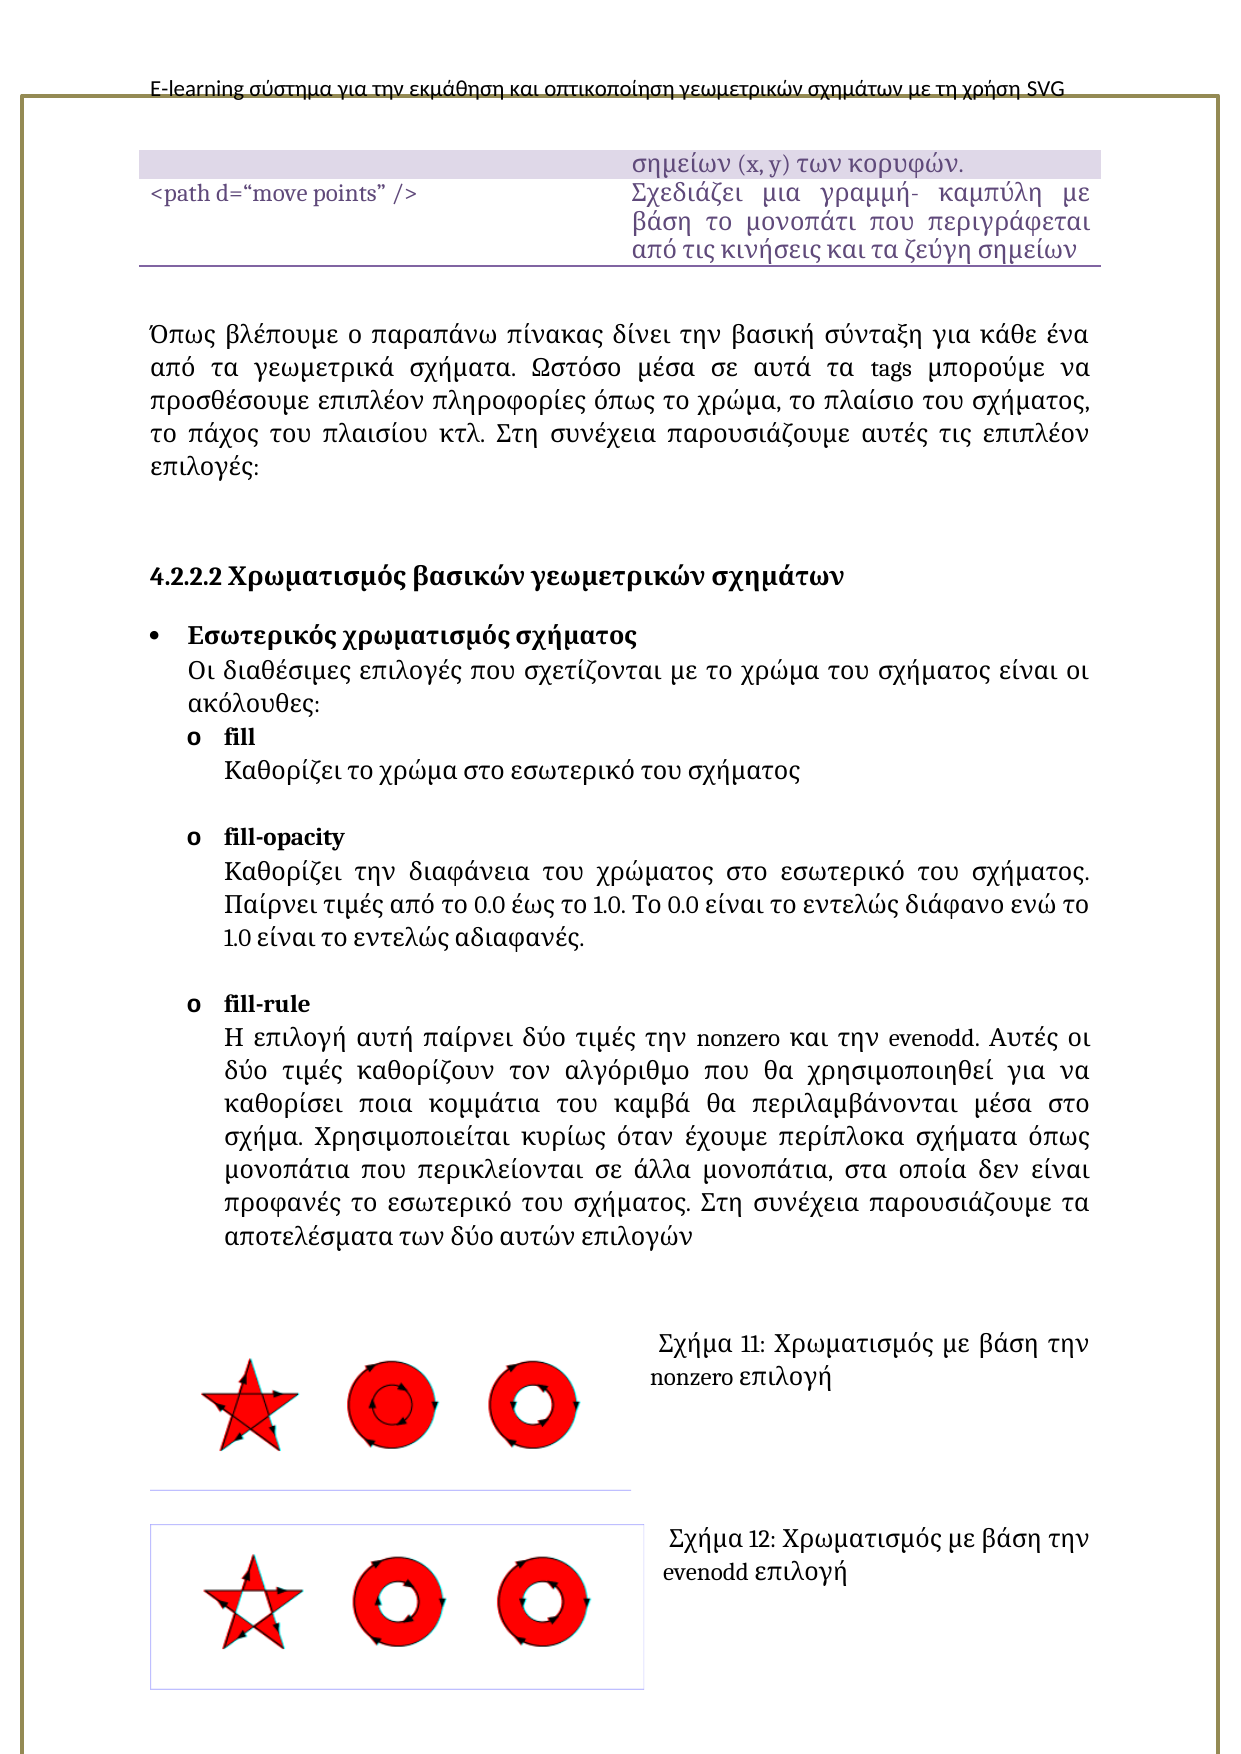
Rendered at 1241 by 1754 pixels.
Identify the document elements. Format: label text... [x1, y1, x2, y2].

table_cell <path d=“move points” /> [139, 179, 620, 265]
list Καθορίζει το χρώμα στο εσωτερικό του σχήματος [224, 757, 1090, 786]
text Σχήμα 11: Χρωματισμός με βάση την nonzero επιλογή [632, 1330, 1090, 1392]
list fill-opacity [186, 823, 1090, 853]
subtitle Εσωτερικός χρωματισμός σχήματος [150, 622, 1090, 650]
picture [150, 1330, 632, 1491]
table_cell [620, 150, 1101, 179]
table_cell Σχεδιάζει μια γραμμή- καμπύλη με βάση το μονοπάτι που περιγράφεται από τις κινήσεις και τα ζεύγη σημείων [620, 179, 1101, 265]
text Σχήμα 12: Χρωματισμός με βάση την evenodd επιλογή [645, 1525, 1090, 1586]
list Καθορίζει την διαφάνεια του χρώματος στο εσωτερικό του σχήματος. Παίρνει τιμές από το 0.0 έως το 1.0. Το 0.0 είναι το εντελώς διάφανο ενώ το 1.0 είναι το εντελώς αδιαφανές. [224, 858, 1090, 952]
picture [150, 1524, 645, 1690]
text Όπως βλέπουμε ο παραπάνω πίνακας δίνει την βασική σύνταξη για κάθε ένα από τα γεωμετρικά σχήματα. Ωστόσο μέσα σε αυτά τα tags μπορούμε να προσθέσουμε επιπλέον πληροφορίες όπως το χρώμα, το πλαίσιο του σχήματος, το πάχος του πλαισίου κτλ. Στη συνέχεια παρουσιάζουμε αυτές τις επιπλέον επιλογές: [150, 321, 1090, 482]
text 4.2.2.2 Χρωματισμός βασικών γεωμετρικών σχημάτων [150, 562, 1090, 592]
list Η επιλογή αυτή παίρνει δύο τιμές την nonzero και την evenodd. Αυτές οι δύο τιμές καθορίζουν τον αλγόριθμο που θα χρησιμοποιηθεί για να καθορίσει ποια κομμάτια του καμβά θα περιλαμβάνονται μέσα στο σχήμα. Χρησιμοποιείται κυρίως όταν έχουμε περίπλοκα σχήματα όπως μονοπάτια που περικλείονται σε άλλα μονοπάτια, στα οποία δεν είναι προφανές το εσωτερικό του σχήματος. Στη συνέχεια παρουσιάζουμε τα αποτελέσματα των δύο αυτών επιλογών [224, 1024, 1090, 1251]
list Οι διαθέσιμες επιλογές που σχετίζονται με το χρώμα του σχήματος είναι οι ακόλουθες: [187, 657, 1090, 718]
list fill-rule [186, 990, 1090, 1020]
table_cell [139, 150, 620, 179]
list fill [186, 723, 1090, 753]
